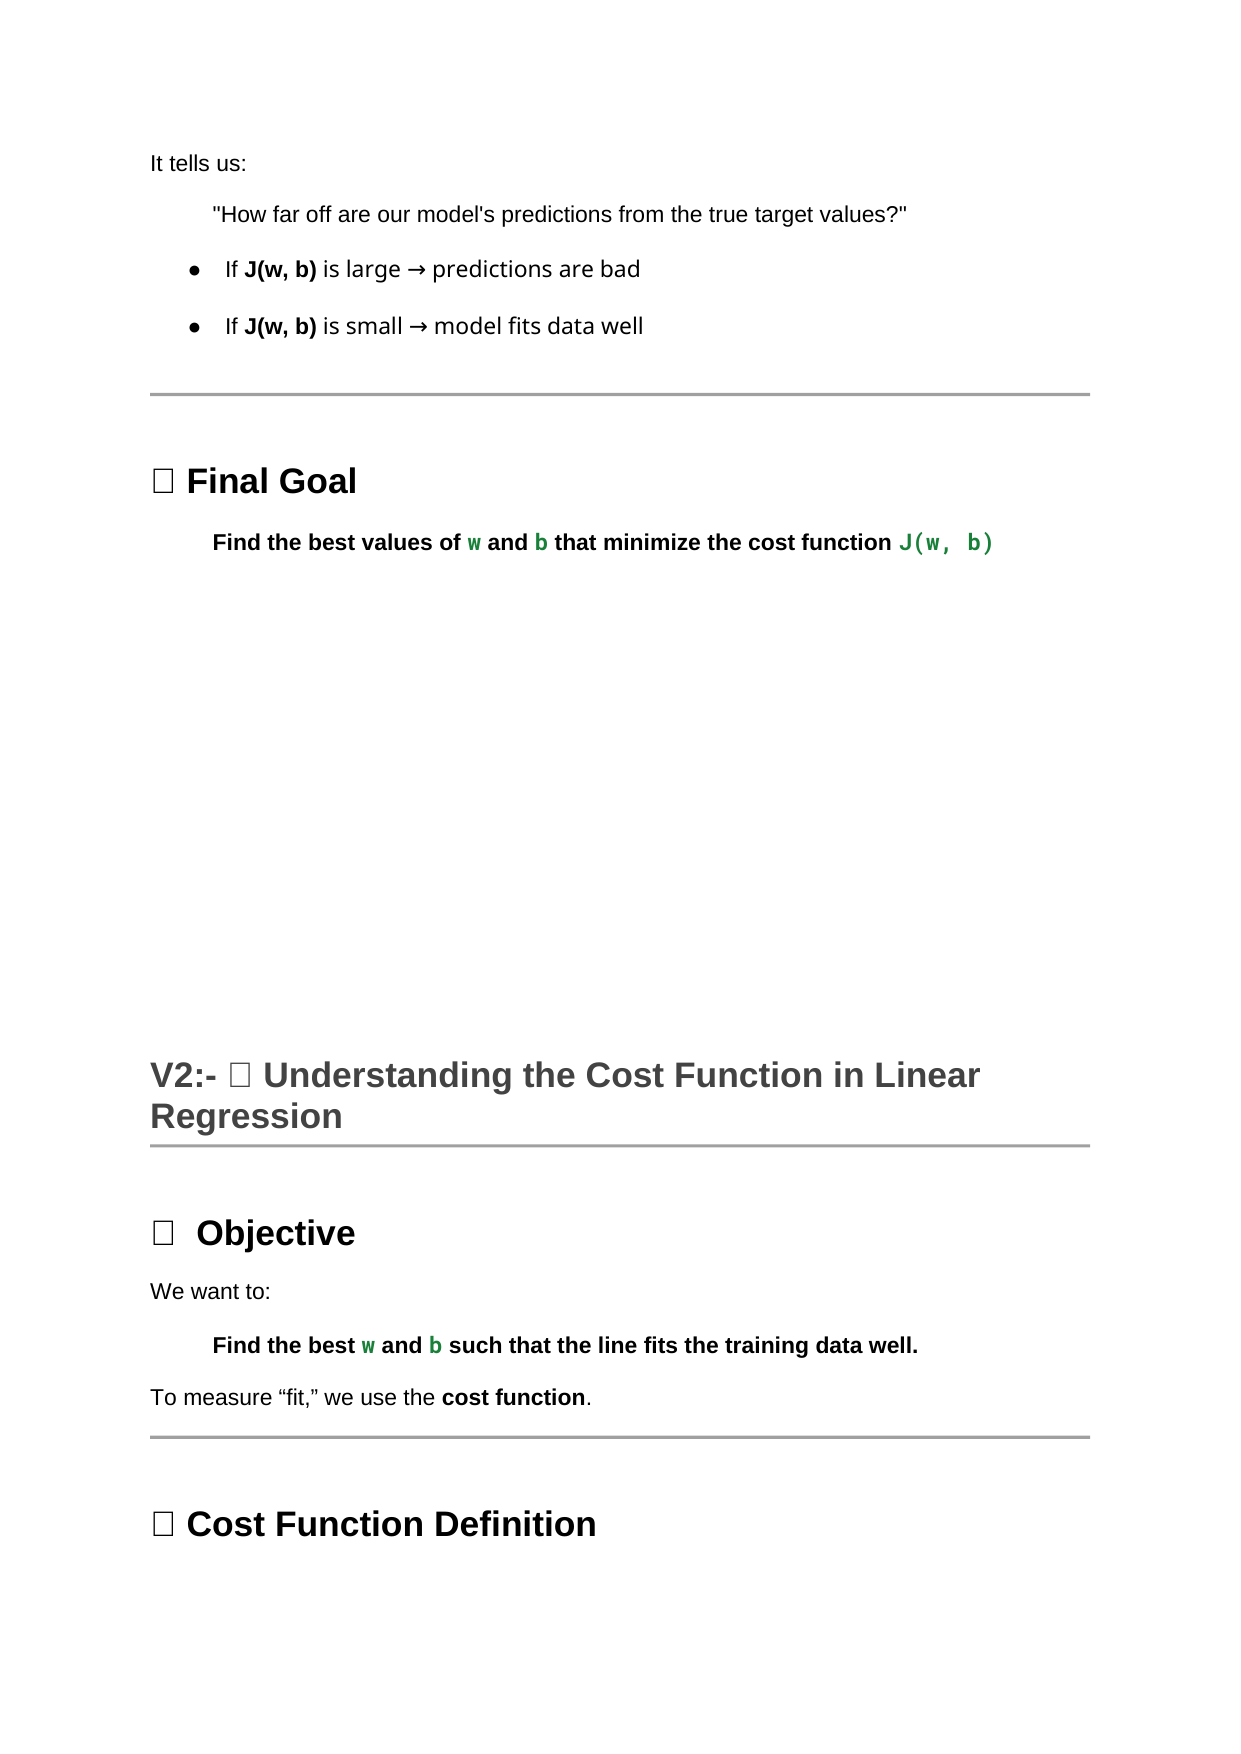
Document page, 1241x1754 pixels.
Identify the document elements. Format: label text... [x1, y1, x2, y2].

subtitle 🎯 Final Goal [150, 461, 1090, 501]
text We want to: [150, 1278, 1090, 1304]
subtitle 🔷 Cost Function Definition [150, 1503, 1090, 1544]
text It tells us: [150, 150, 1090, 176]
text Find the best values of w and b that minimize the cost function J(w, b) [212, 526, 1028, 557]
list If J(w, b) is large → predictions are bad [187, 253, 1090, 310]
text Find the best w and b such that the line fits the training data well. [212, 1329, 1028, 1359]
subtitle V2:- 📘 Understanding the Cost Function in Linear Regression [150, 1054, 1090, 1136]
text To measure “fit,” we use the cost function. [150, 1384, 1090, 1411]
list If J(w, b) is small → model fits data well [187, 310, 1090, 368]
subtitle 🔷 Objective [150, 1212, 1090, 1253]
text "How far off are our model's predictions from the true target values?" [212, 201, 1028, 228]
